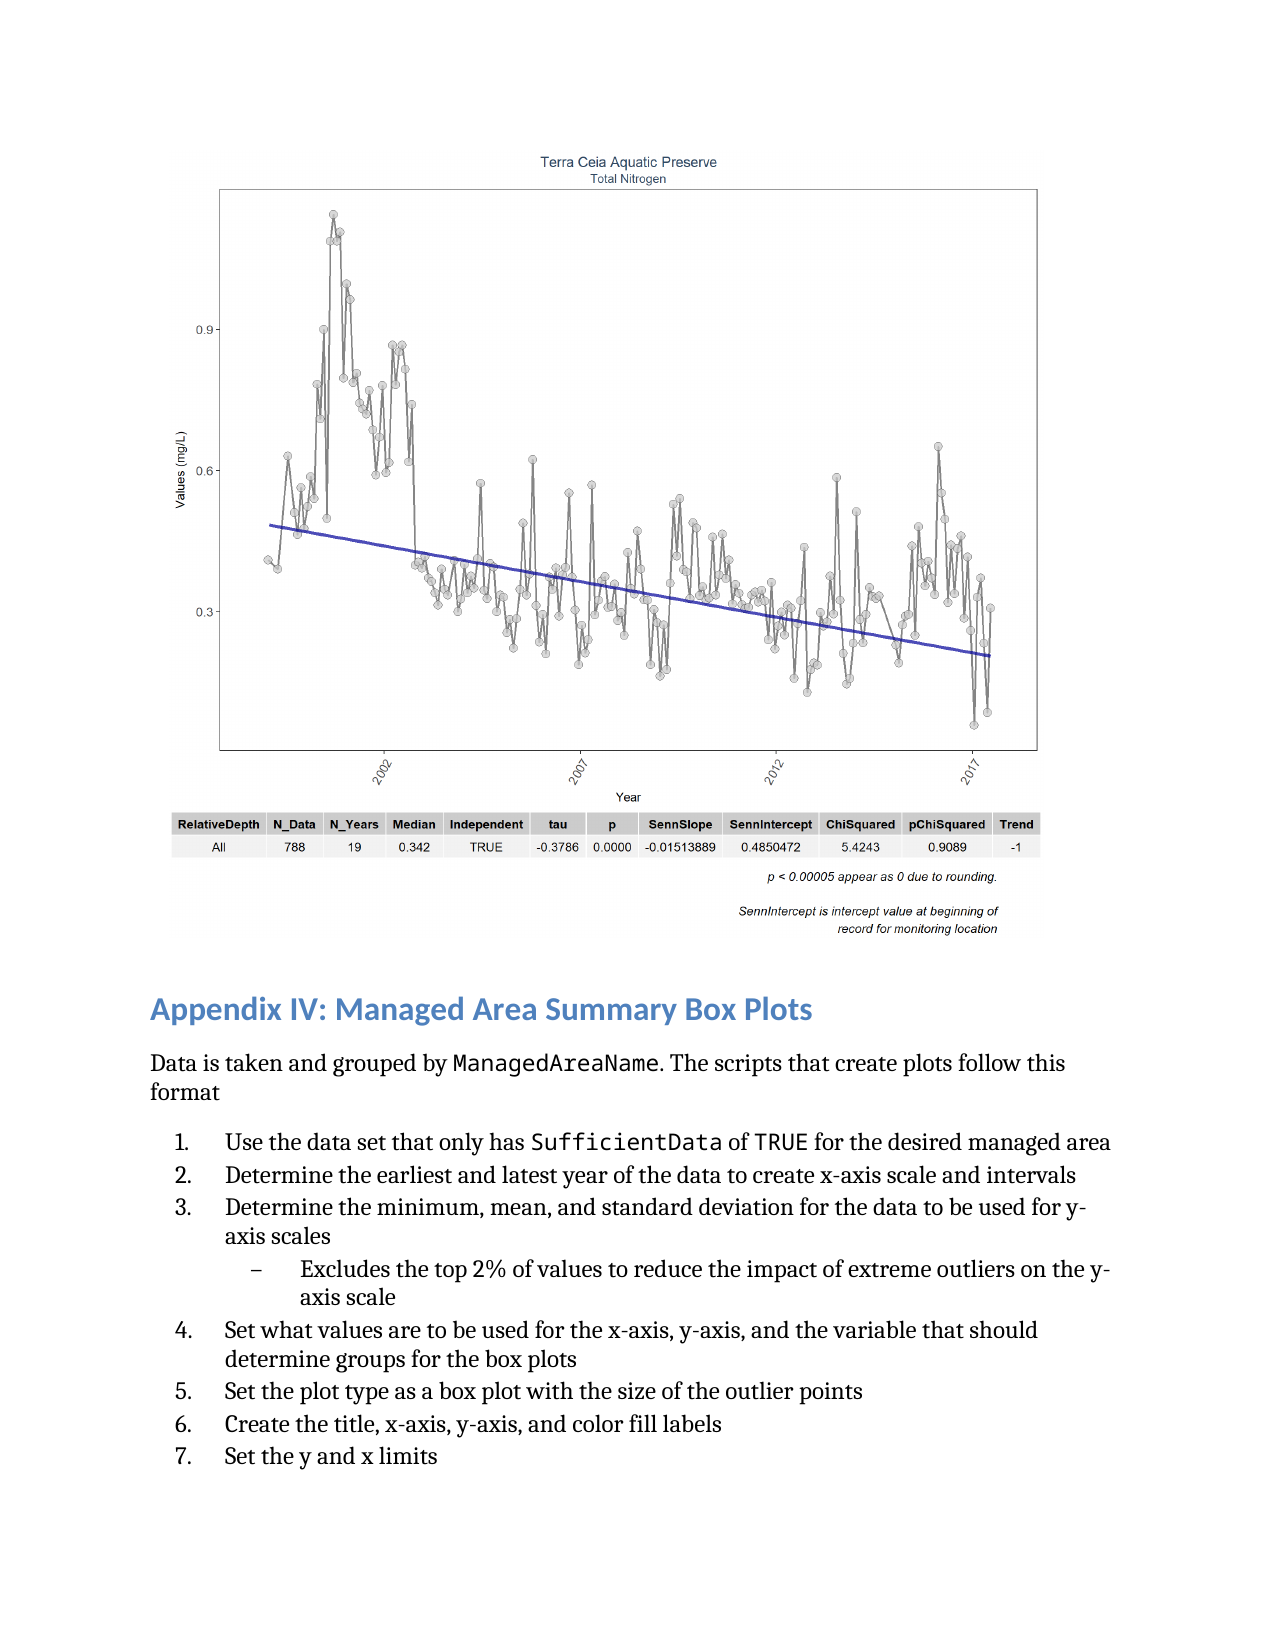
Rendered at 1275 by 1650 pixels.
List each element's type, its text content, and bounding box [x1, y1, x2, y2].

list Determine the earliest and latest year of the data to create x-axis scale and intervals [175, 1161, 1125, 1189]
picture [168, 150, 1044, 938]
list Use the data set that only has SufficientData of TRUE for the desired managed area [175, 1126, 1125, 1157]
list Set the y and x limits [175, 1442, 1125, 1471]
subtitle Appendix IV: Managed Area Summary Box Plots [150, 987, 1125, 1028]
list Create the title, x-axis, y-axis, and color fill labels [175, 1409, 1125, 1438]
list Excludes the top 2% of values to reduce the impact of extreme outliers on the y-axis scale [250, 1254, 1125, 1312]
list Determine the minimum, mean, and standard deviation for the data to be used for y-axis scales [175, 1193, 1125, 1251]
list Set the plot type as a box plot with the size of the outlier points [175, 1377, 1125, 1406]
text Data is taken and grouped by ManagedAreaName. The scripts that create plots follow this format [150, 1047, 1125, 1107]
list Set what values are to be used for the x-axis, y-axis, and the variable that should determine groups for the box plots [175, 1316, 1125, 1373]
